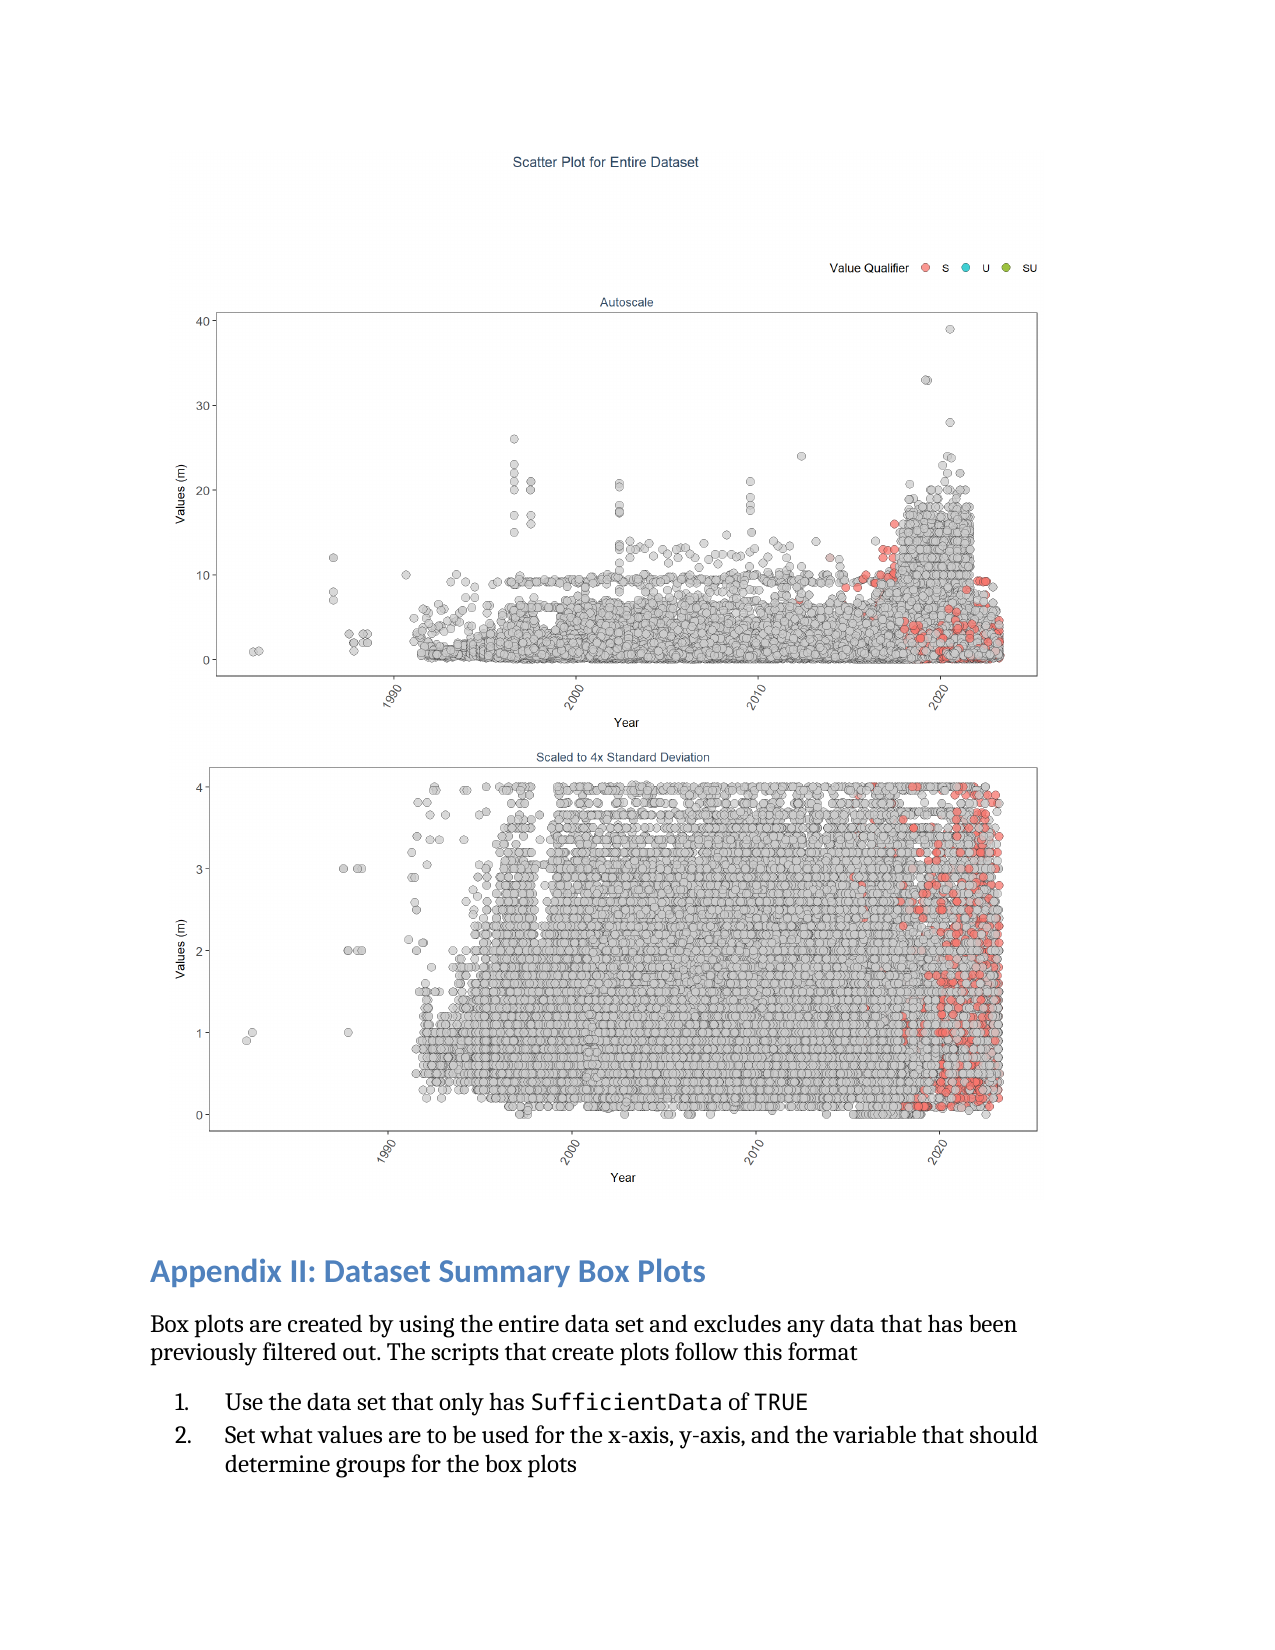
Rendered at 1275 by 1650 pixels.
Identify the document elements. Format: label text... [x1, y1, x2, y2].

picture [168, 150, 1044, 1200]
list Use the data set that only has SufficientData of TRUE [175, 1386, 1125, 1417]
subtitle Appendix II: Dataset Summary Box Plots [150, 1250, 1125, 1291]
list Set what values are to be used for the x-axis, y-axis, and the variable that should determine groups for the box plots [175, 1421, 1125, 1478]
text Box plots are created by using the entire data set and excludes any data that has been previously filtered out. The scripts that create plots follow this format [150, 1309, 1125, 1367]
